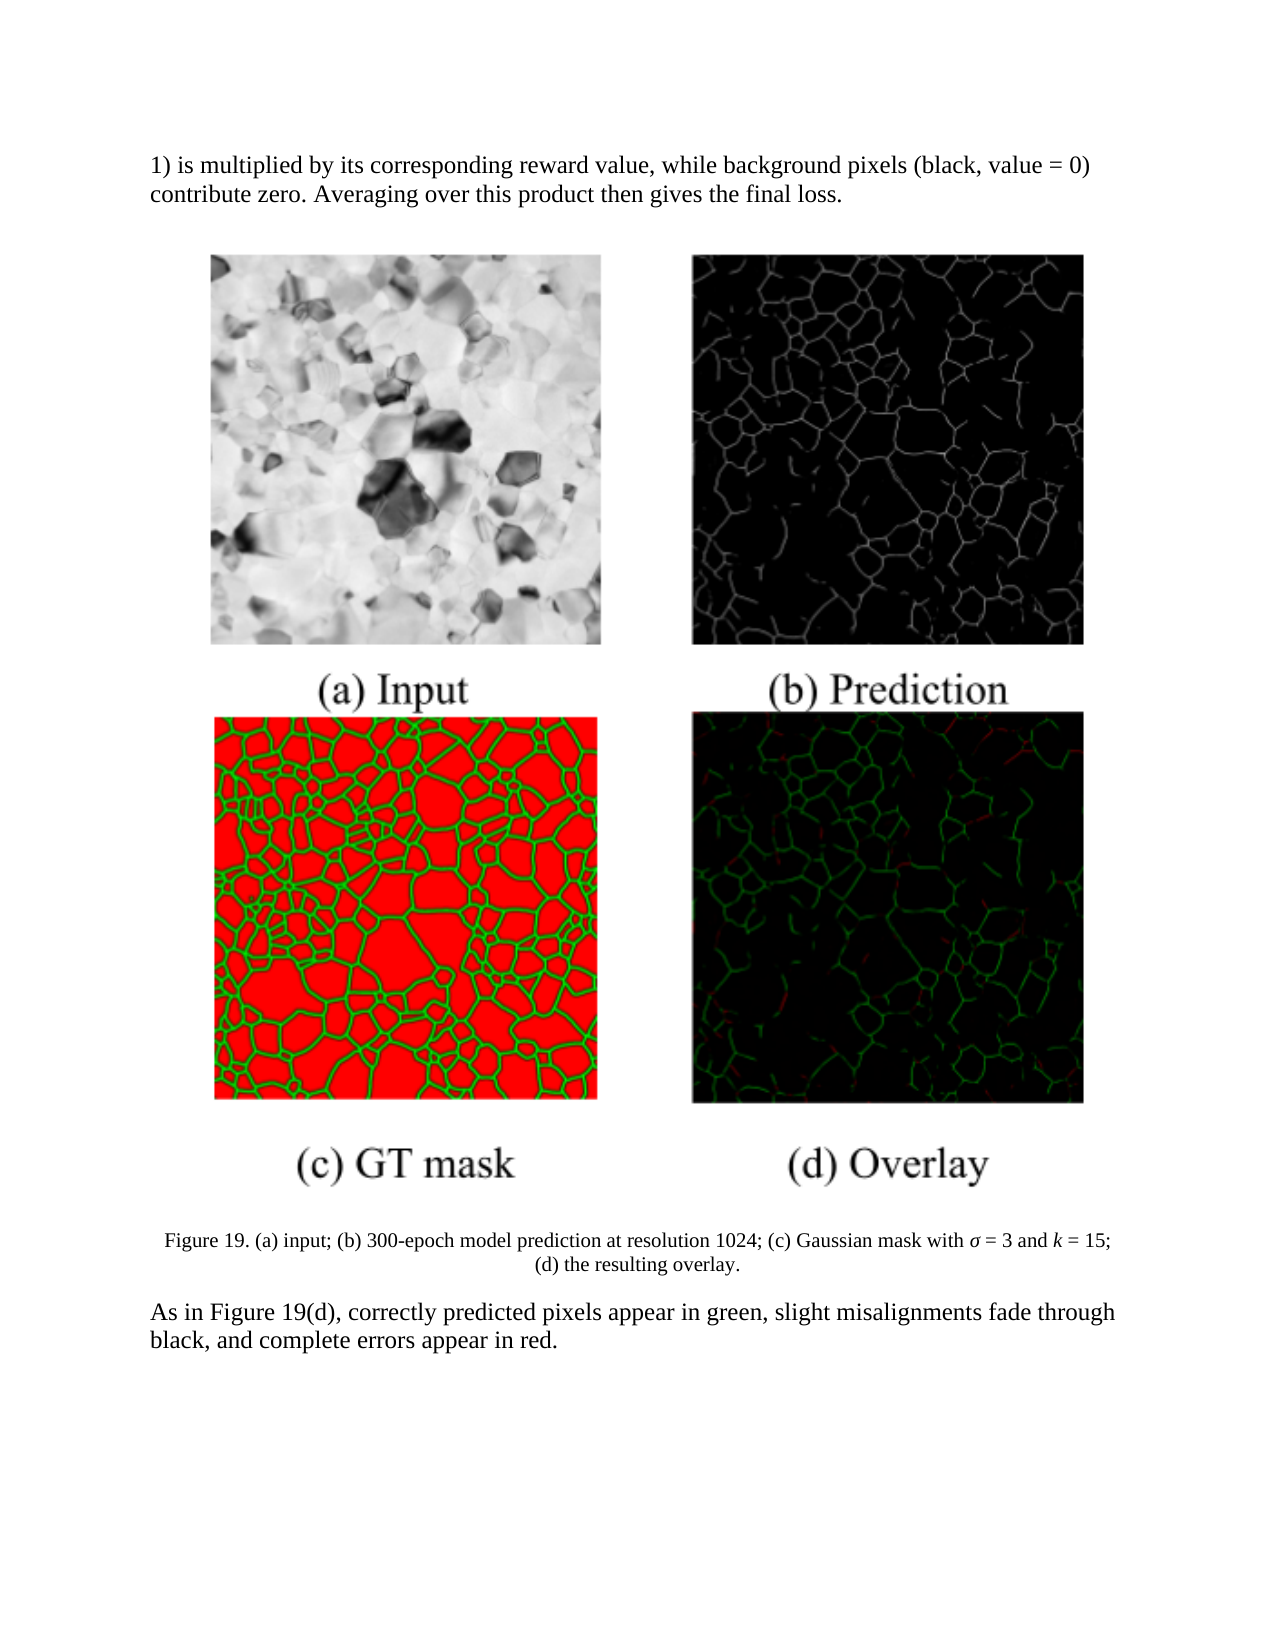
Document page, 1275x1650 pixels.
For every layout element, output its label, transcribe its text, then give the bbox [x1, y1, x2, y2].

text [150, 150, 1125, 207]
text Figure 19. (a) input; (b) 300-epoch model prediction at resolution 1024; (c) Gaussian mask with σ = 3 and k = 15; (d) the resulting overlay. [150, 1228, 1125, 1276]
text As in Figure 19(d), correctly predicted pixels appear in green, slight misalignments fade through black, and complete errors appear in red. [150, 1297, 1125, 1354]
picture [150, 228, 1174, 1207]
